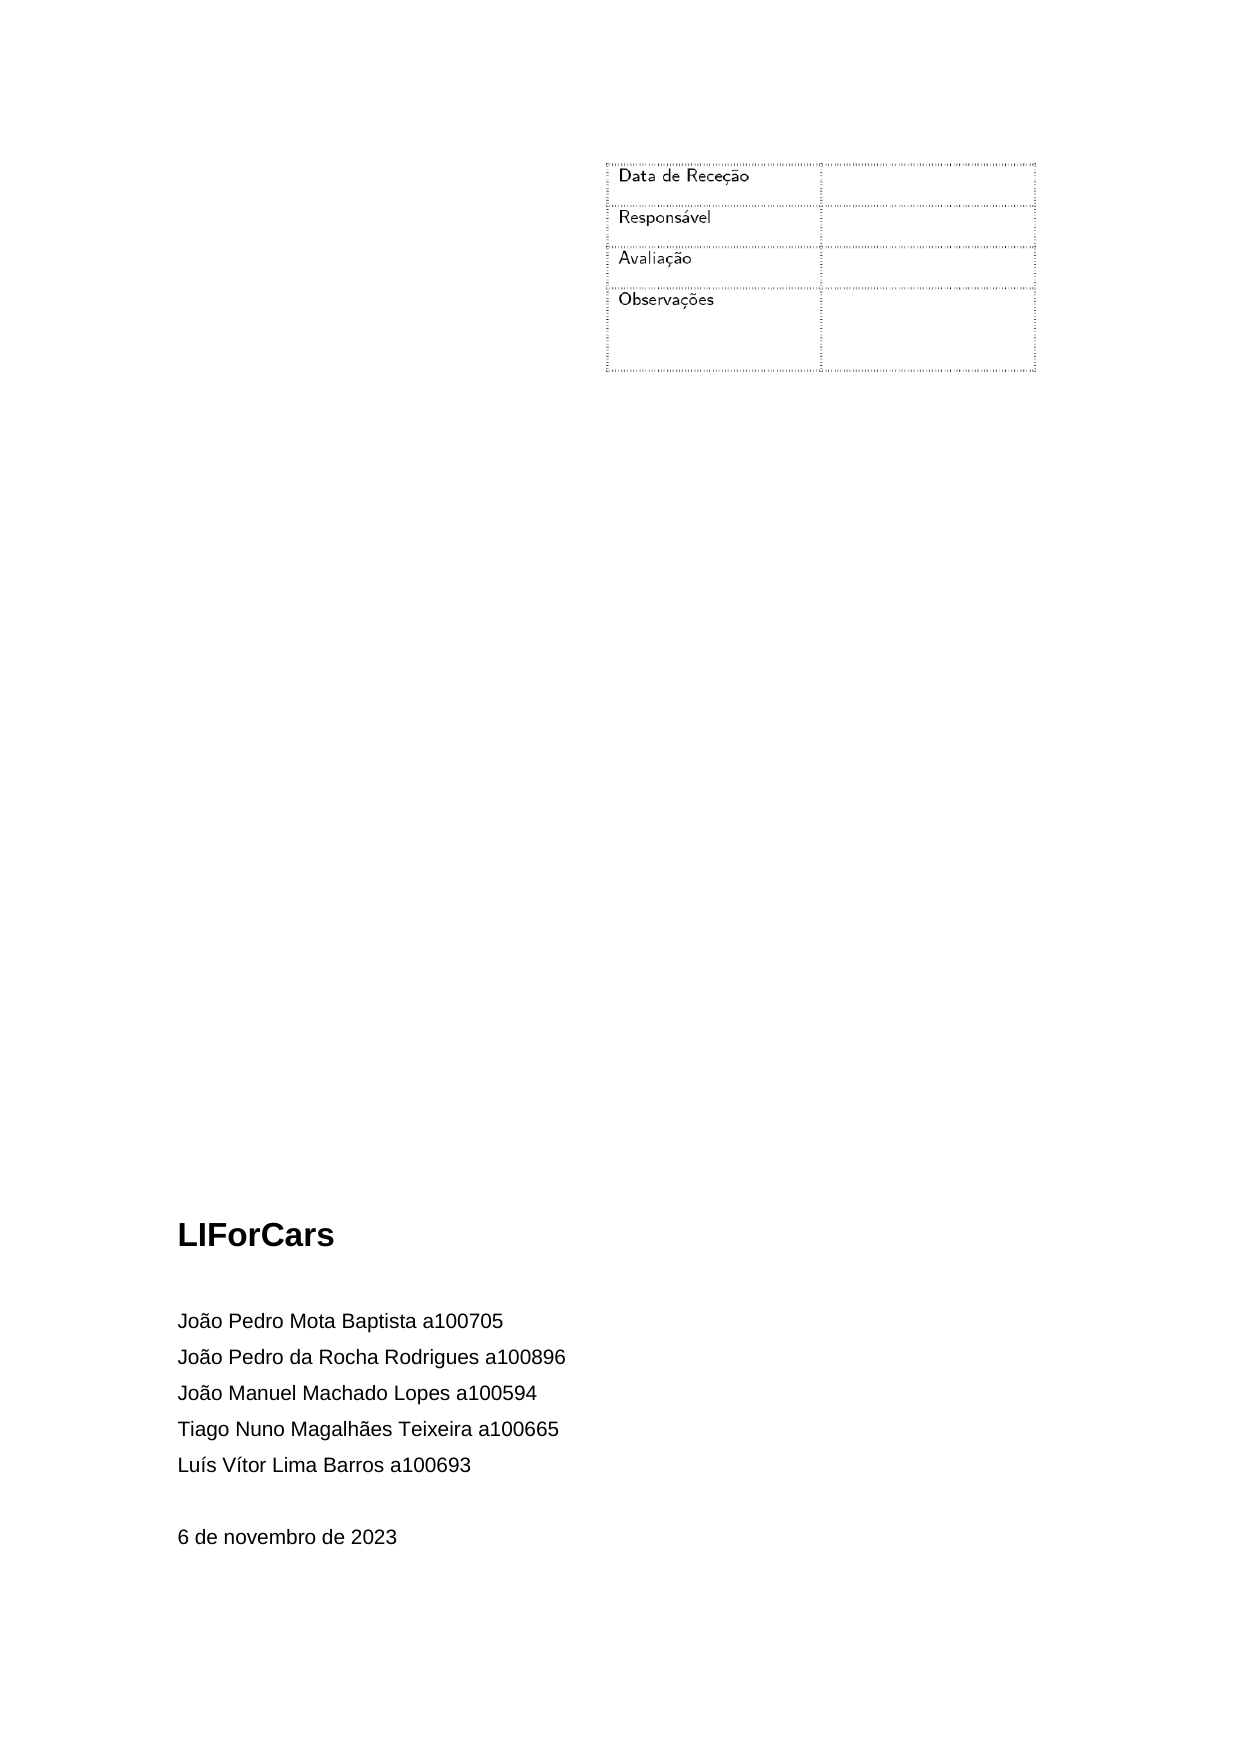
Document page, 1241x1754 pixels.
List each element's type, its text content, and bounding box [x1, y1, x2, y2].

text 6 de novembro de 2023 [177, 1524, 1063, 1548]
text Luís Vítor Lima Barros a100693 [177, 1453, 1063, 1477]
text João Pedro da Rocha Rodrigues a100896 [177, 1345, 1063, 1369]
text Tiago Nuno Magalhães Teixeira a100665 [177, 1417, 1063, 1441]
text LIForCars [177, 1215, 1063, 1254]
text João Pedro Mota Baptista a100705 [177, 1309, 1063, 1333]
text João Manuel Machado Lopes a100594 [177, 1381, 1063, 1405]
